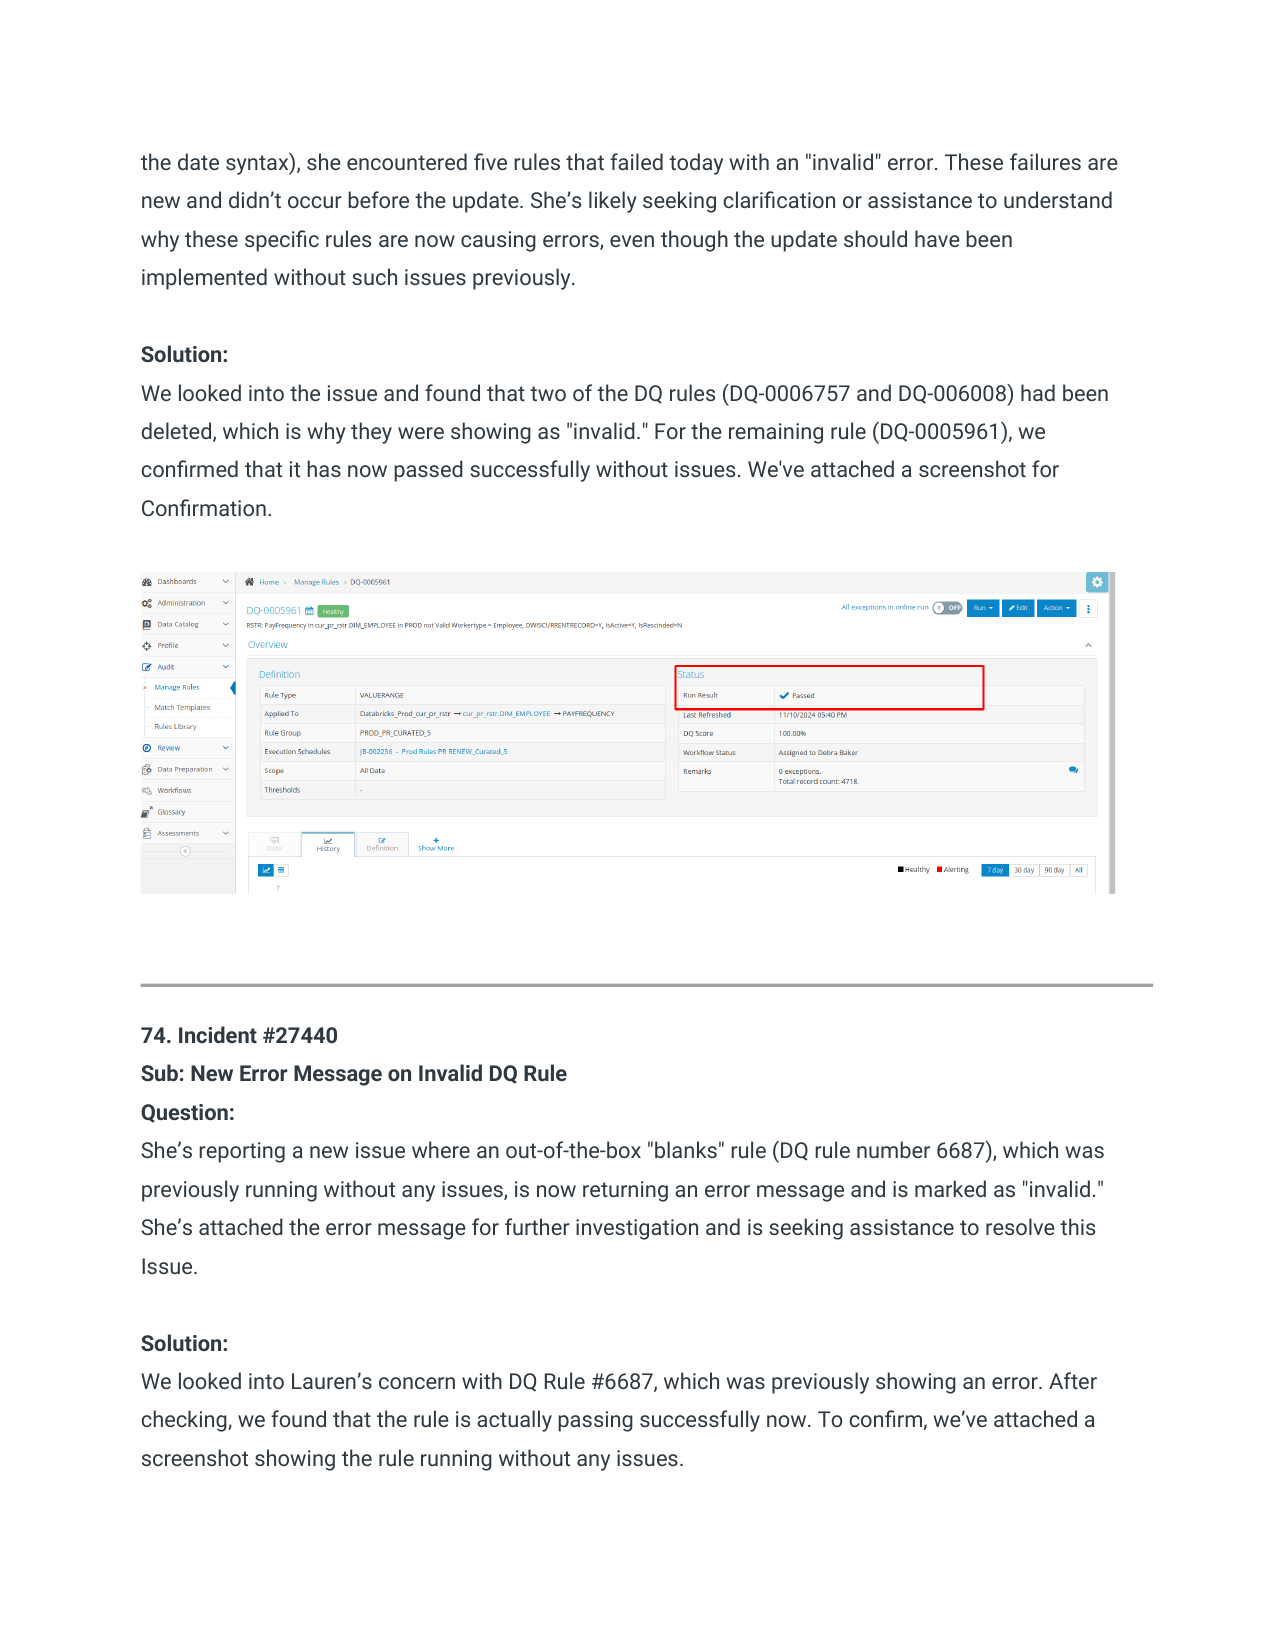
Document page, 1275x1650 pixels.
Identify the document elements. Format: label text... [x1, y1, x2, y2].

text Solution: [141, 1331, 1181, 1356]
text We looked into the issue and found that two of the DQ rules (DQ-0006757 and DQ-006008) had been [141, 381, 1181, 406]
text Confirmation. [141, 496, 1181, 522]
text We looked into Lauren’s concern with DQ Rule #6687, which was previously showing an error. After [141, 1369, 1181, 1395]
text checking, we found that the rule is actually passing successfully now. To confirm, we’ve attached a [141, 1407, 1181, 1433]
text implemented without such issues previously. [141, 265, 1181, 291]
text Solution: [141, 342, 1181, 368]
text Question: [141, 1100, 1181, 1126]
text She’s attached the error message for further investigation and is seeking assistance to resolve this [141, 1215, 1181, 1241]
text confirmed that it has now passed successfully without issues. We've attached a screenshot for [141, 457, 1181, 483]
text Issue. [141, 1254, 1181, 1279]
picture [140, 572, 1116, 894]
text why these specific rules are now causing errors, even though the update should have been [141, 227, 1181, 252]
text 74. Incident #27440 [141, 1023, 1181, 1049]
text She’s reporting a new issue where an out-of-the-box "blanks" rule (DQ rule number 6687), which was [141, 1138, 1181, 1164]
text previously running without any issues, is now returning an error message and is marked as "invalid." [141, 1177, 1181, 1202]
text the date syntax), she encountered five rules that failed today with an "invalid" error. These failures are [141, 150, 1181, 176]
text Sub: New Error Message on Invalid DQ Rule [141, 1062, 1181, 1087]
text new and didn’t occur before the update. She’s likely seeking clarification or assistance to understand [141, 188, 1181, 214]
text deleted, which is why they were showing as "invalid." For the remaining rule (DQ-0005961), we [141, 419, 1181, 445]
text screenshot showing the rule running without any issues. [141, 1446, 1181, 1472]
